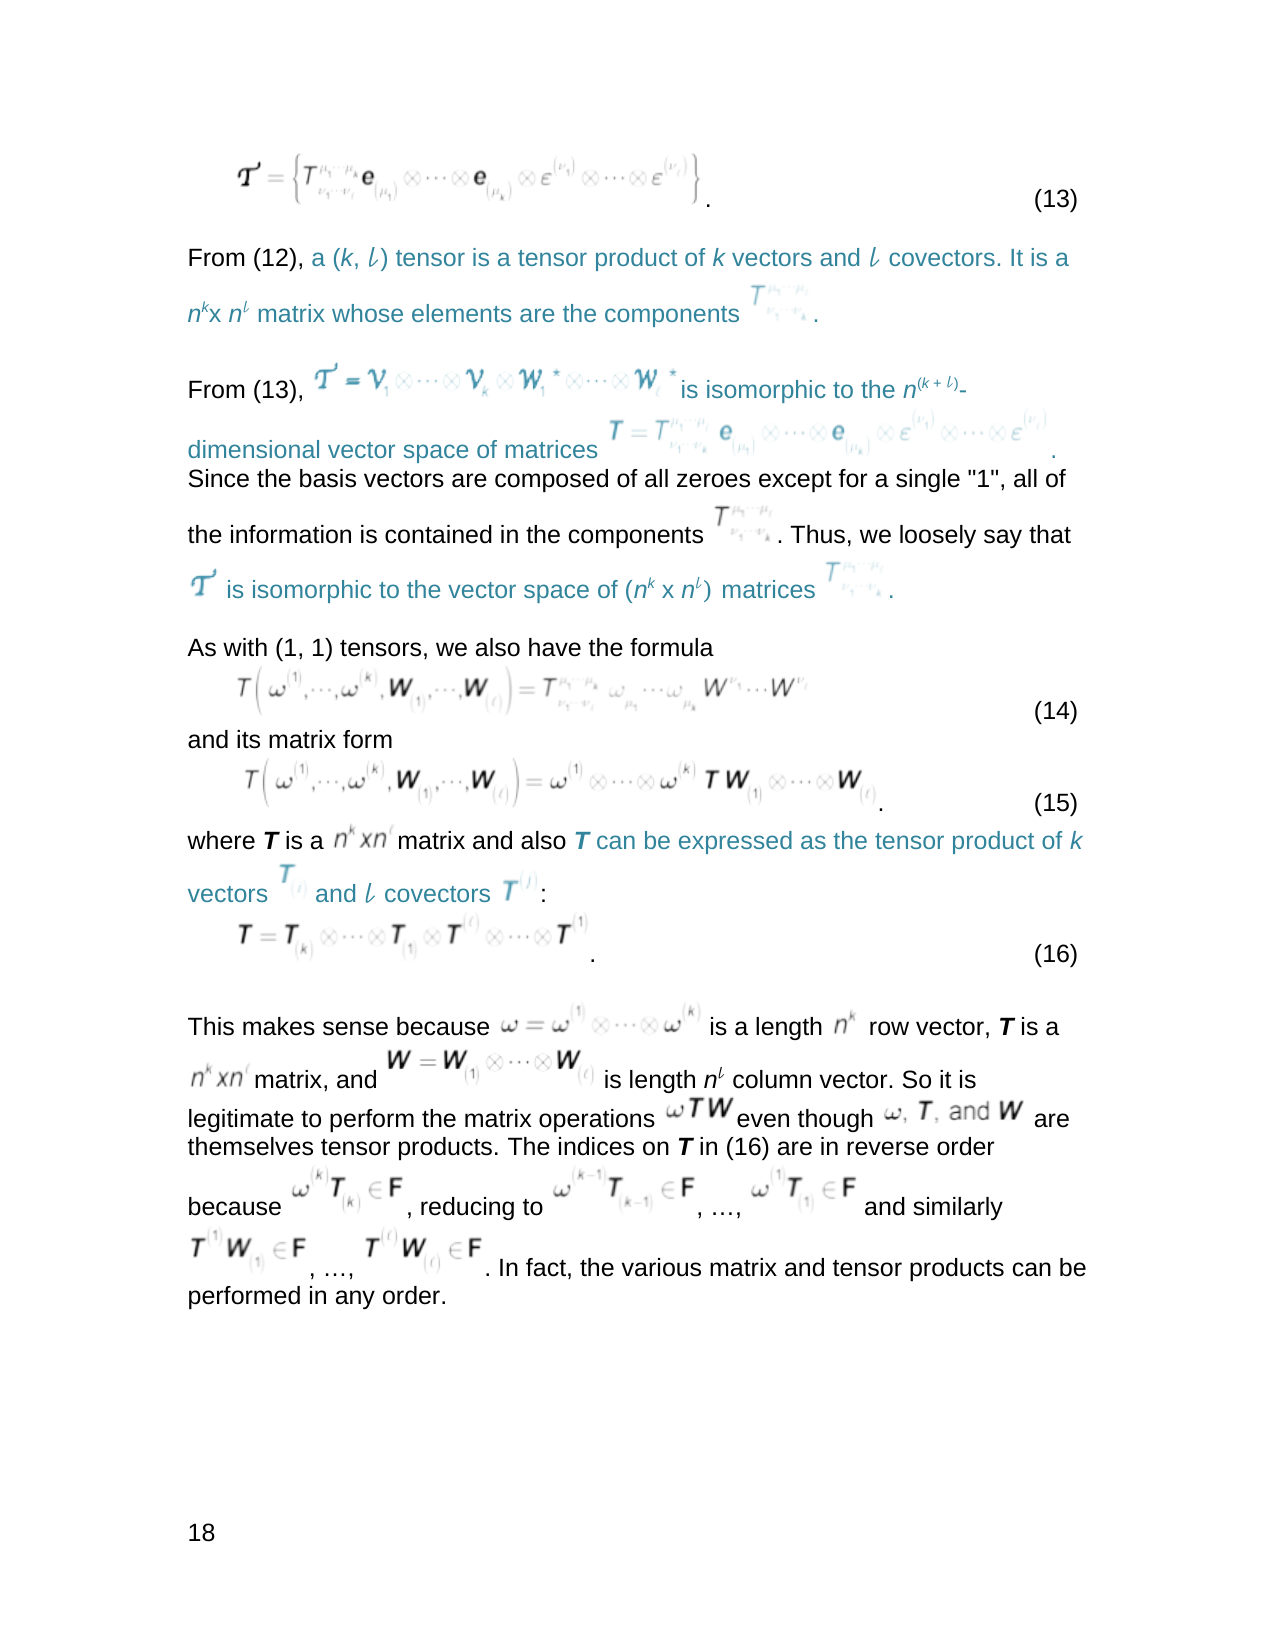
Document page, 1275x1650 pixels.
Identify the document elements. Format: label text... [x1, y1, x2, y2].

text This makes sense because is a length row vector, T is a matrix, and is length n𝓁 column vector. So it is legitimate to perform the matrix operations even though are themselves tensor products. The indices on T in (16) are in reverse order because , reducing to , …, and similarly , …, . In fact, the various matrix and tensor products can be performed in any order. [187, 997, 1087, 1310]
text . (15) [187, 753, 1087, 816]
text From (12), a (k, 𝓁) tensor is a tensor product of k vectors and 𝓁 covectors. It is a nkx n𝓁 matrix whose elements are the components . [187, 242, 1087, 328]
text (14) [187, 662, 1087, 725]
text where T is a matrix and also T can be expressed as the tensor product of k vectors and 𝓁 covectors : [187, 816, 1087, 908]
text As with (1, 1) tensors, we also have the formula [187, 633, 1087, 662]
text From (13), is isomorphic to the n(k + 𝓁)-dimensional vector space of matrices . Since the basis vectors are composed of all zeroes except for a single "1", all of the information is contained in the components . Thus, we loosely say that is isomorphic to the vector space of (nk x n𝓁) matrices . [187, 356, 1087, 604]
text . (13) [187, 150, 1087, 213]
text . (16) [187, 908, 1087, 968]
text and its matrix form [187, 725, 1087, 753]
